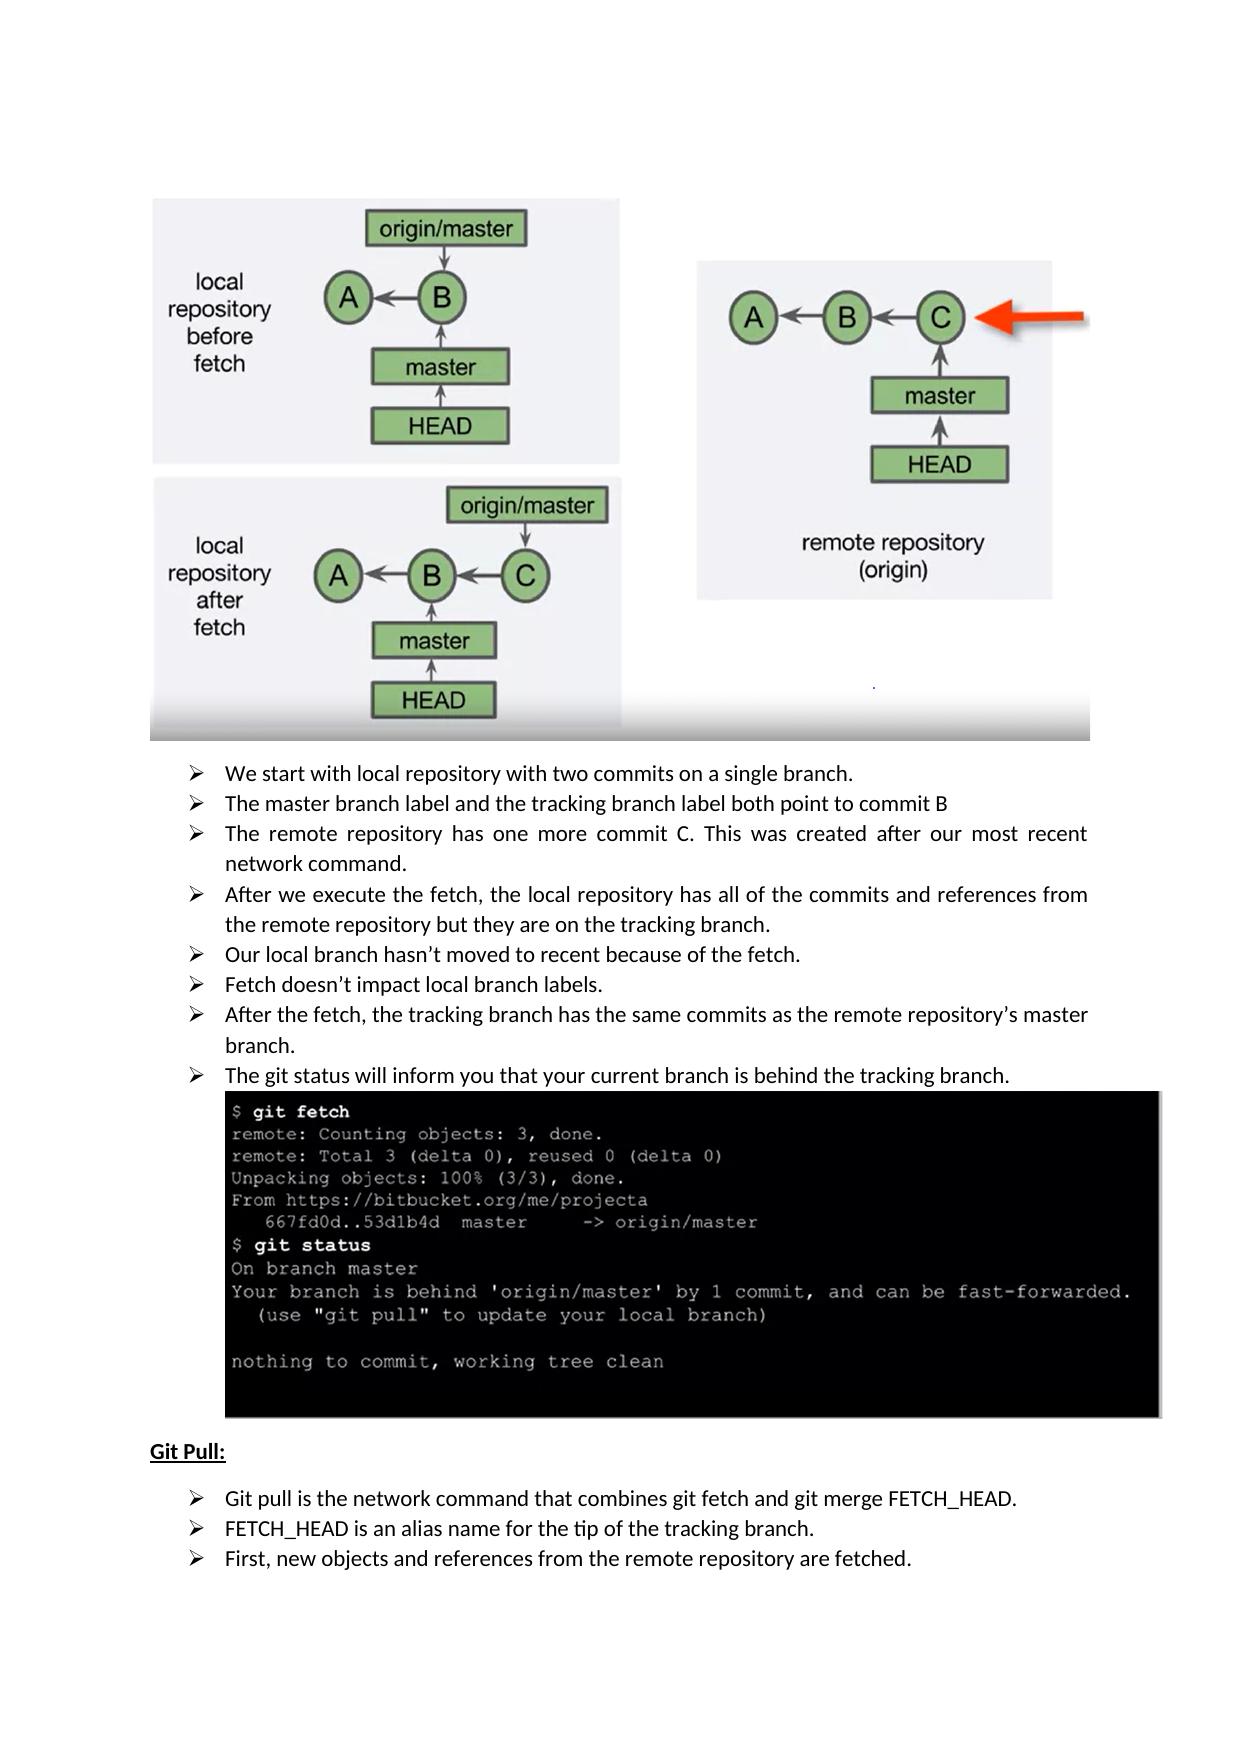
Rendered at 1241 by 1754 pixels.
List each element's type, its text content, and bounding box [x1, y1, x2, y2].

list FETCH_HEAD is an alias name for the tip of the tracking branch. [187, 1514, 1090, 1542]
list First, new objects and references from the remote repository are fetched. [187, 1544, 1090, 1572]
list The git status will inform you that your current branch is behind the tracking branch. [187, 1061, 1090, 1089]
list Our local branch hasn’t moved to recent because of the fetch. [187, 940, 1090, 968]
text Git Pull: [150, 1437, 1090, 1465]
list Fetch doesn’t impact local branch labels. [187, 970, 1090, 998]
list The remote repository has one more commit C. This was created after our most recent network command. [187, 819, 1090, 878]
list Git pull is the network command that combines git fetch and git merge FETCH_HEAD. [187, 1484, 1090, 1512]
list After we execute the fetch, the local repository has all of the commits and references from the remote repository but they are on the tracking branch. [187, 880, 1090, 938]
list We start with local repository with two commits on a single branch. [187, 759, 1090, 787]
picture [225, 1091, 1166, 1419]
list The master branch label and the tracking branch label both point to commit B [187, 789, 1090, 817]
list After the fetch, the tracking branch has the same commits as the remote repository’s master branch. [187, 1001, 1090, 1059]
picture [150, 196, 1091, 741]
